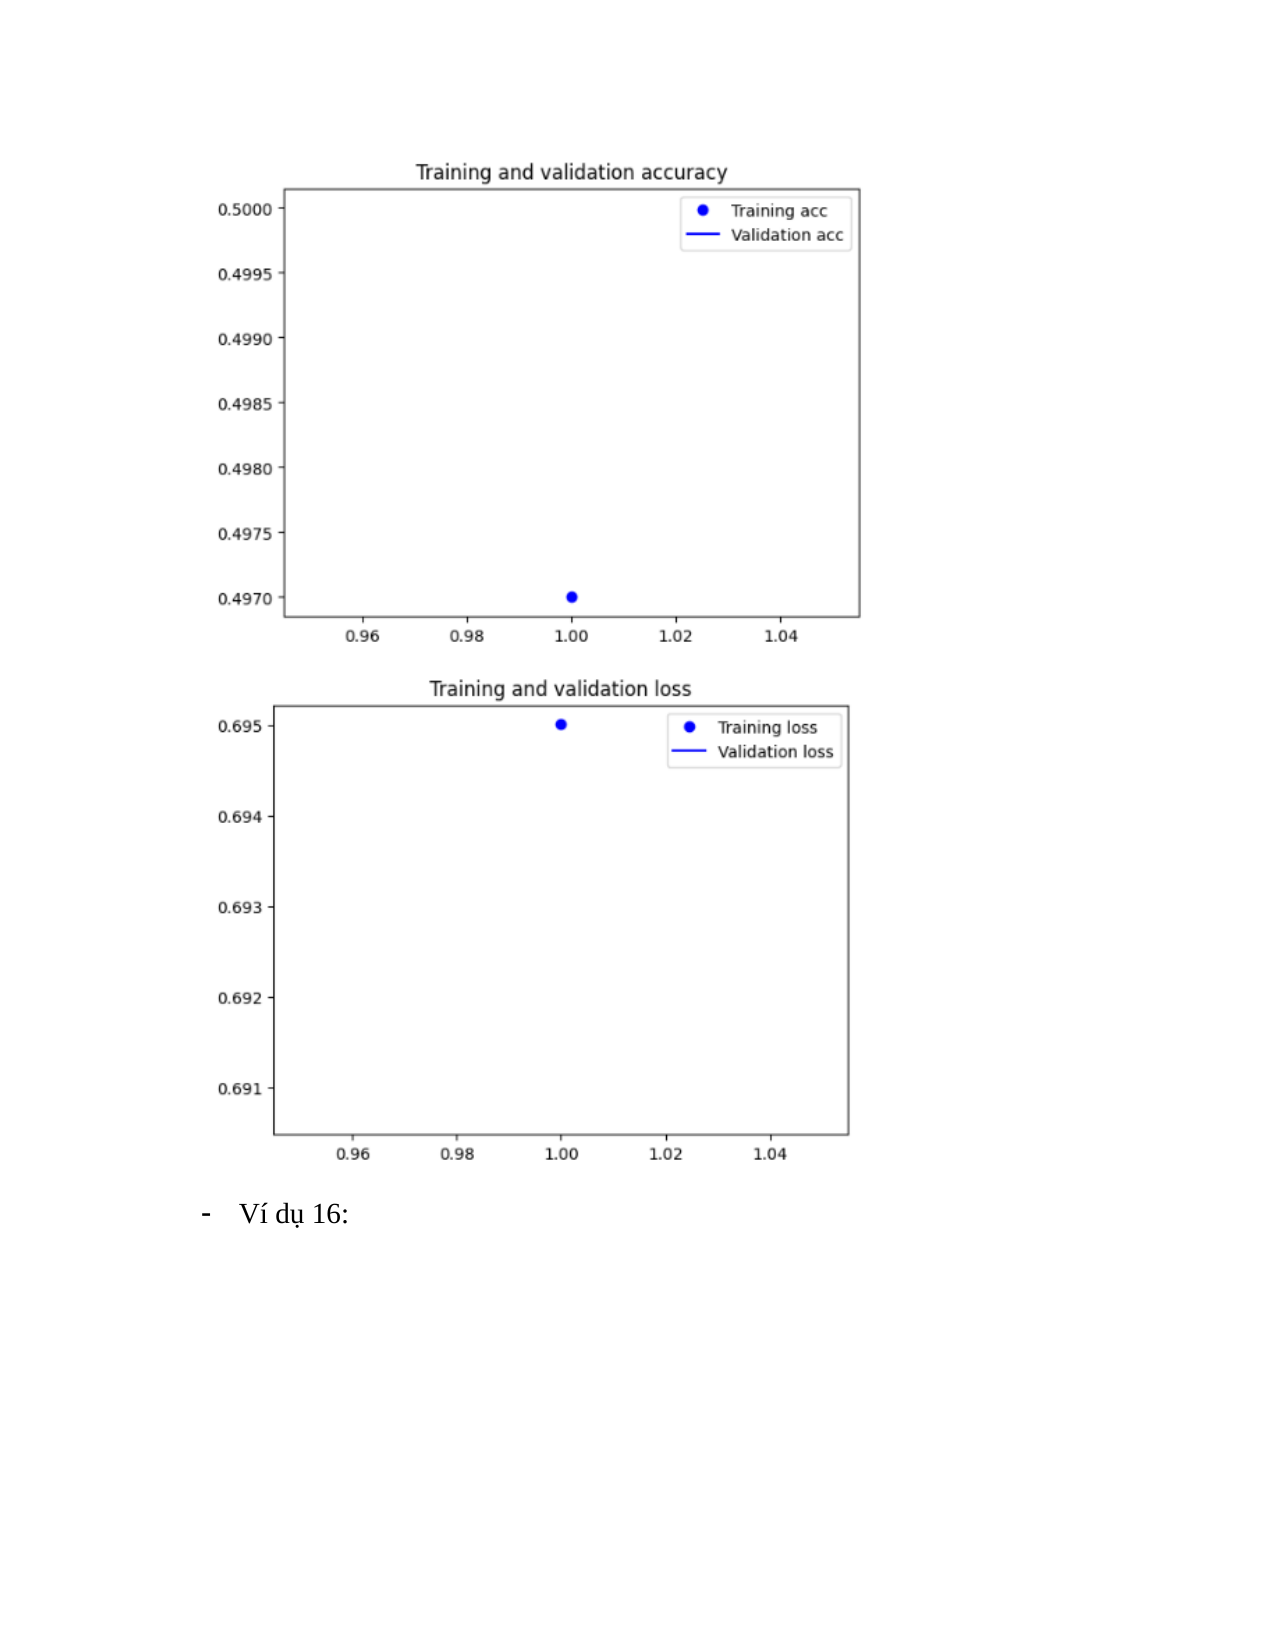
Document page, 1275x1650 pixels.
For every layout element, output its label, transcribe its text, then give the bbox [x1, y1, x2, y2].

picture [201, 150, 1177, 1178]
list Ví dụ 16: [201, 1197, 1125, 1230]
